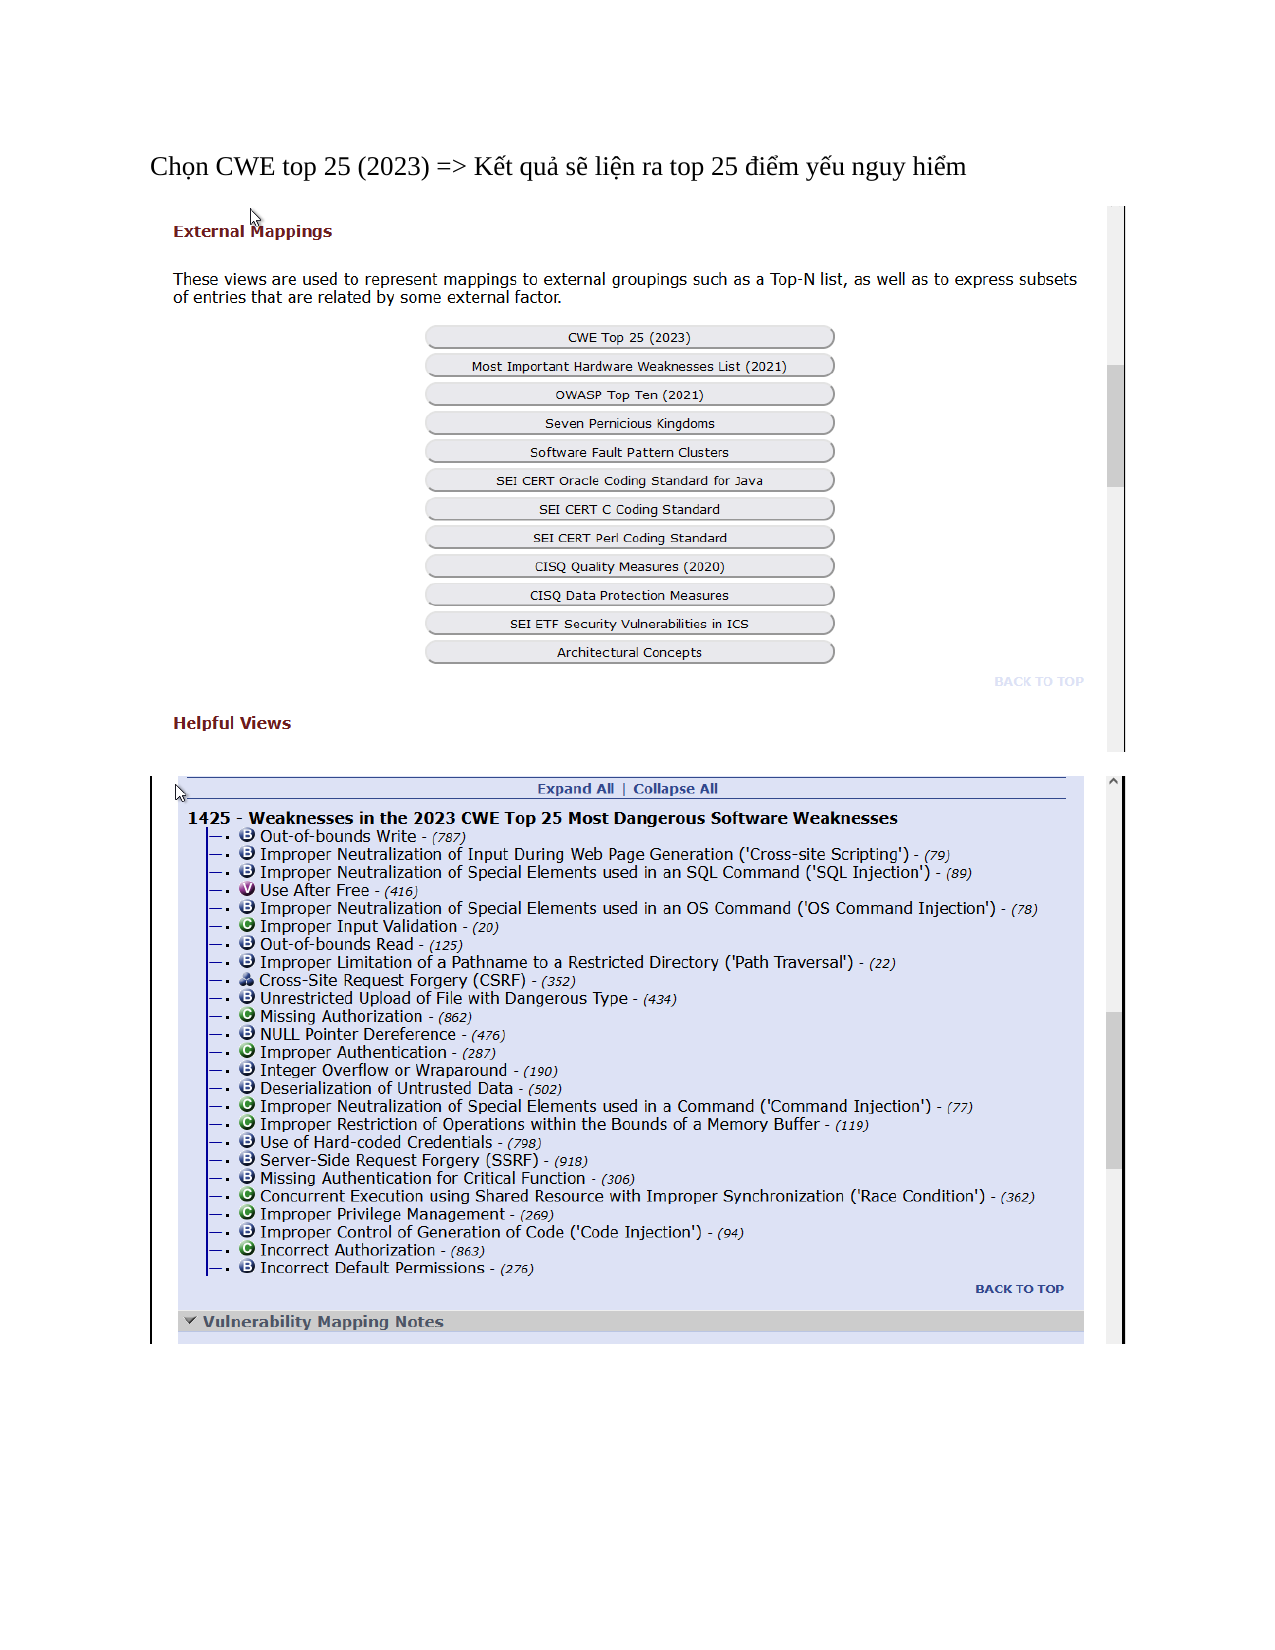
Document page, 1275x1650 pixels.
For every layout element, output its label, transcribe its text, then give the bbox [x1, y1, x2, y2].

picture [150, 206, 1125, 752]
picture [150, 776, 1125, 1344]
text Chọn CWE top 25 (2023) => Kết quả sẽ liện ra top 25 điểm yếu nguy hiểm [150, 150, 1125, 181]
